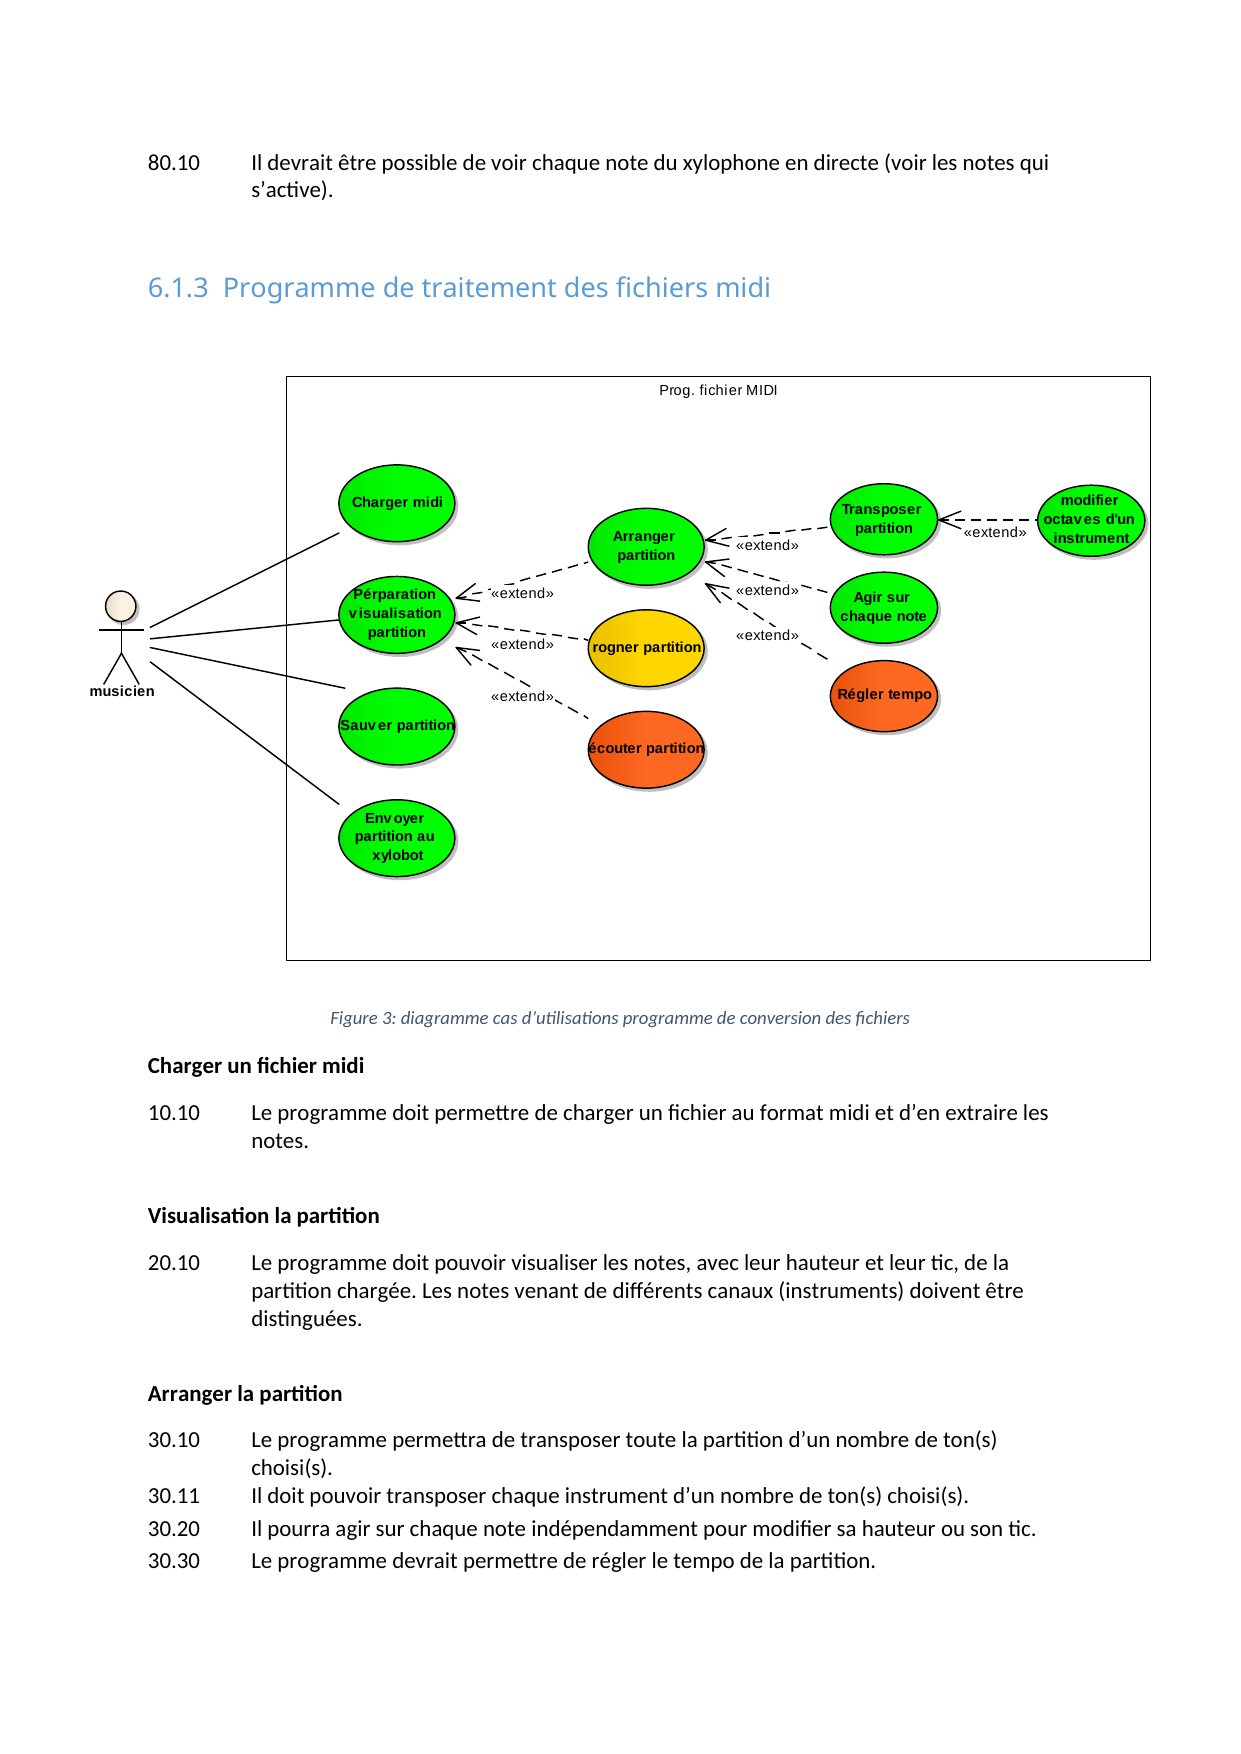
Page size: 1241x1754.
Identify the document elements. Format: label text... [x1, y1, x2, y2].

table_cell Il doit pouvoir transposer chaque instrument d’un nombre de ton(s) choisi(s). [240, 1482, 1080, 1514]
table_cell Il pourra agir sur chaque note indépendamment pour modifier sa hauteur ou son tic. [240, 1514, 1080, 1547]
table_cell 30.20 [136, 1514, 240, 1547]
table_header 20.10 [136, 1248, 240, 1332]
text Charger un fichier midi [148, 355, 1093, 1006]
table_header Le programme doit permettre de charger un fichier au format midi et d’en extraire les notes. [240, 1098, 1080, 1154]
table_header 80.10 [136, 148, 240, 247]
text Visualisation la partition [148, 1201, 1093, 1229]
table_cell 30.11 [136, 1482, 240, 1514]
table_header Le programme permettra de transposer toute la partition d’un nombre de ton(s) choisi(s). [240, 1426, 1080, 1482]
table_cell 30.30 [136, 1547, 240, 1579]
table_header Le programme doit pouvoir visualiser les notes, avec leur hauteur et leur tic, de la partition chargée. Les notes venant de différents canaux (instruments) doivent être distinguées. [240, 1248, 1080, 1332]
subtitle Programme de traitement des fichiers midi [148, 268, 1093, 305]
table_header 10.10 [136, 1098, 240, 1154]
table_header 30.10 [136, 1426, 240, 1482]
table_header Il devrait être possible de voir chaque note du xylophone en directe (voir les notes qui s’active). [240, 148, 1080, 247]
text Charger un fichier midi [148, 1029, 1093, 1079]
table_cell Le programme devrait permettre de régler le tempo de la partition. [240, 1547, 1080, 1579]
text Arranger la partition [148, 1379, 1093, 1407]
